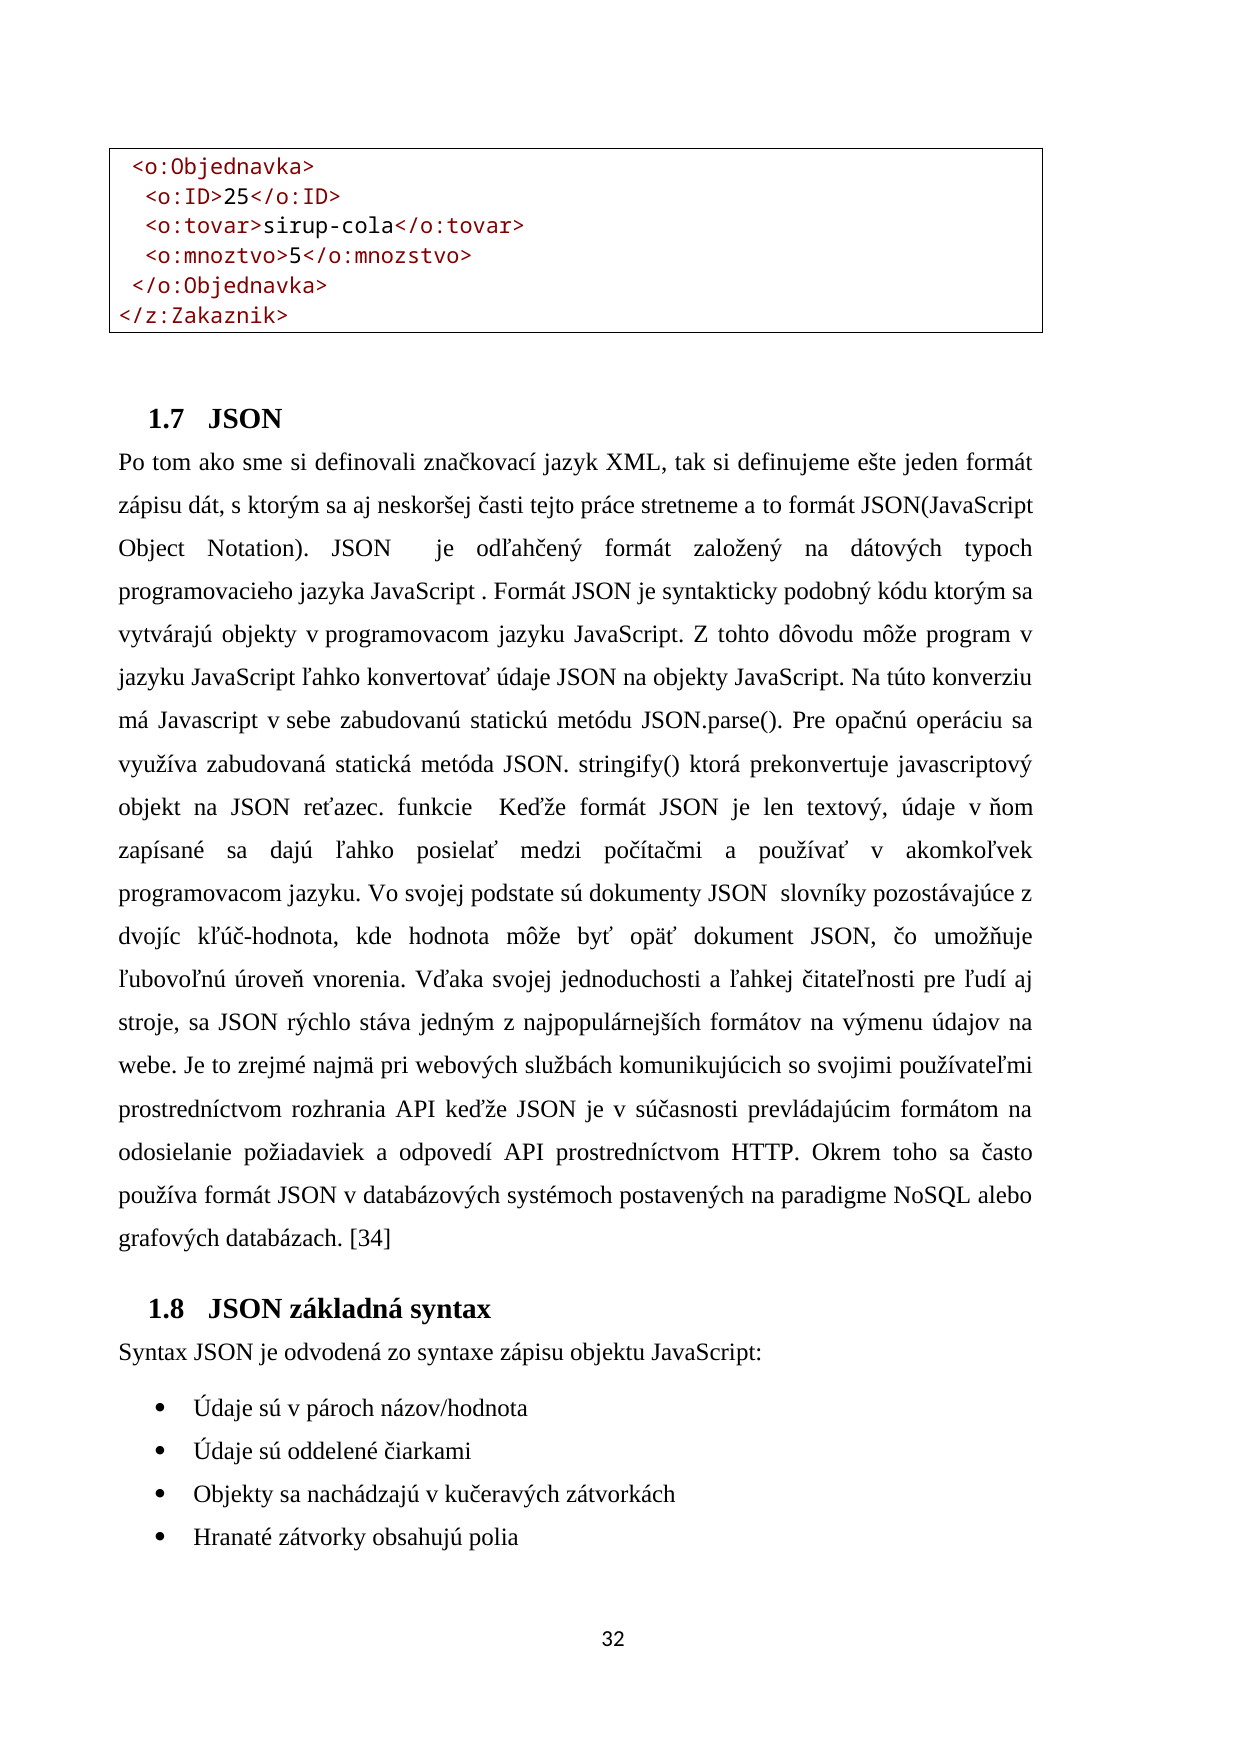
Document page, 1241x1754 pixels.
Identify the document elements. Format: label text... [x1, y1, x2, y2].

text <o:mnoztvo>5</o:mnozstvo> [118, 240, 1033, 270]
text <o:tovar>sirup-cola</o:tovar> [118, 210, 1033, 240]
text Syntax JSON je odvodená zo syntaxe zápisu objektu JavaScript: [118, 1337, 1033, 1366]
list Údaje sú v pároch názov/hodnota [156, 1393, 1033, 1422]
list Hranaté zátvorky obsahujú polia [156, 1522, 1033, 1551]
text </z:Zakaznik> [110, 297, 1042, 332]
text <o:Objednavka> [110, 149, 1042, 181]
list Údaje sú oddelené čiarkami [156, 1436, 1033, 1465]
subtitle JSON základná syntax [148, 1291, 1033, 1325]
text Po tom ako sme si definovali značkovací jazyk XML, tak si definujeme ešte jeden formát zápisu dát, s ktorým sa aj neskoršej časti tejto práce stretneme a to formát JSON(JavaScript Object Notation). JSON je odľahčený formát založený na dátových typoch programovacieho jazyka JavaScript . Formát JSON je syntakticky podobný kódu ktorým sa vytvárajú objekty v programovacom jazyku JavaScript. Z tohto dôvodu môže program v jazyku JavaScript ľahko konvertovať údaje JSON na objekty JavaScript. Na túto konverziu má Javascript v sebe zabudovanú statickú metódu JSON.parse(). Pre opačnú operáciu sa využíva zabudovaná statická metóda JSON. stringify() ktorá prekonvertuje javascriptový objekt na JSON reťazec. funkcie Keďže formát JSON je len textový, údaje v ňom zapísané sa dajú ľahko posielať medzi počítačmi a používať v akomkoľvek programovacom jazyku. Vo svojej podstate sú dokumenty JSON slovníky pozostávajúce z dvojíc kľúč-hodnota, kde hodnota môže byť opäť dokument JSON, čo umožňuje ľubovoľnú úroveň vnorenia. Vďaka svojej jednoduchosti a ľahkej čitateľnosti pre ľudí aj stroje, sa JSON rýchlo stáva jedným z najpopulárnejších formátov na výmenu údajov na webe. Je to zrejmé najmä pri webových službách komunikujúcich so svojimi používateľmi prostredníctvom rozhrania API keďže JSON je v súčasnosti prevládajúcim formátom na odosielanie požiadaviek a odpovedí API prostredníctvom HTTP. Okrem toho sa často používa formát JSON v databázových systémoch postavených na paradigme NoSQL alebo grafových databázach. [118, 447, 1033, 1252]
subtitle JSON [148, 401, 1033, 434]
list Objekty sa nachádzajú v kučeravých zátvorkách [156, 1479, 1033, 1508]
text <o:ID>25</o:ID> [118, 181, 1033, 210]
text </o:Objednavka> [118, 270, 1033, 297]
